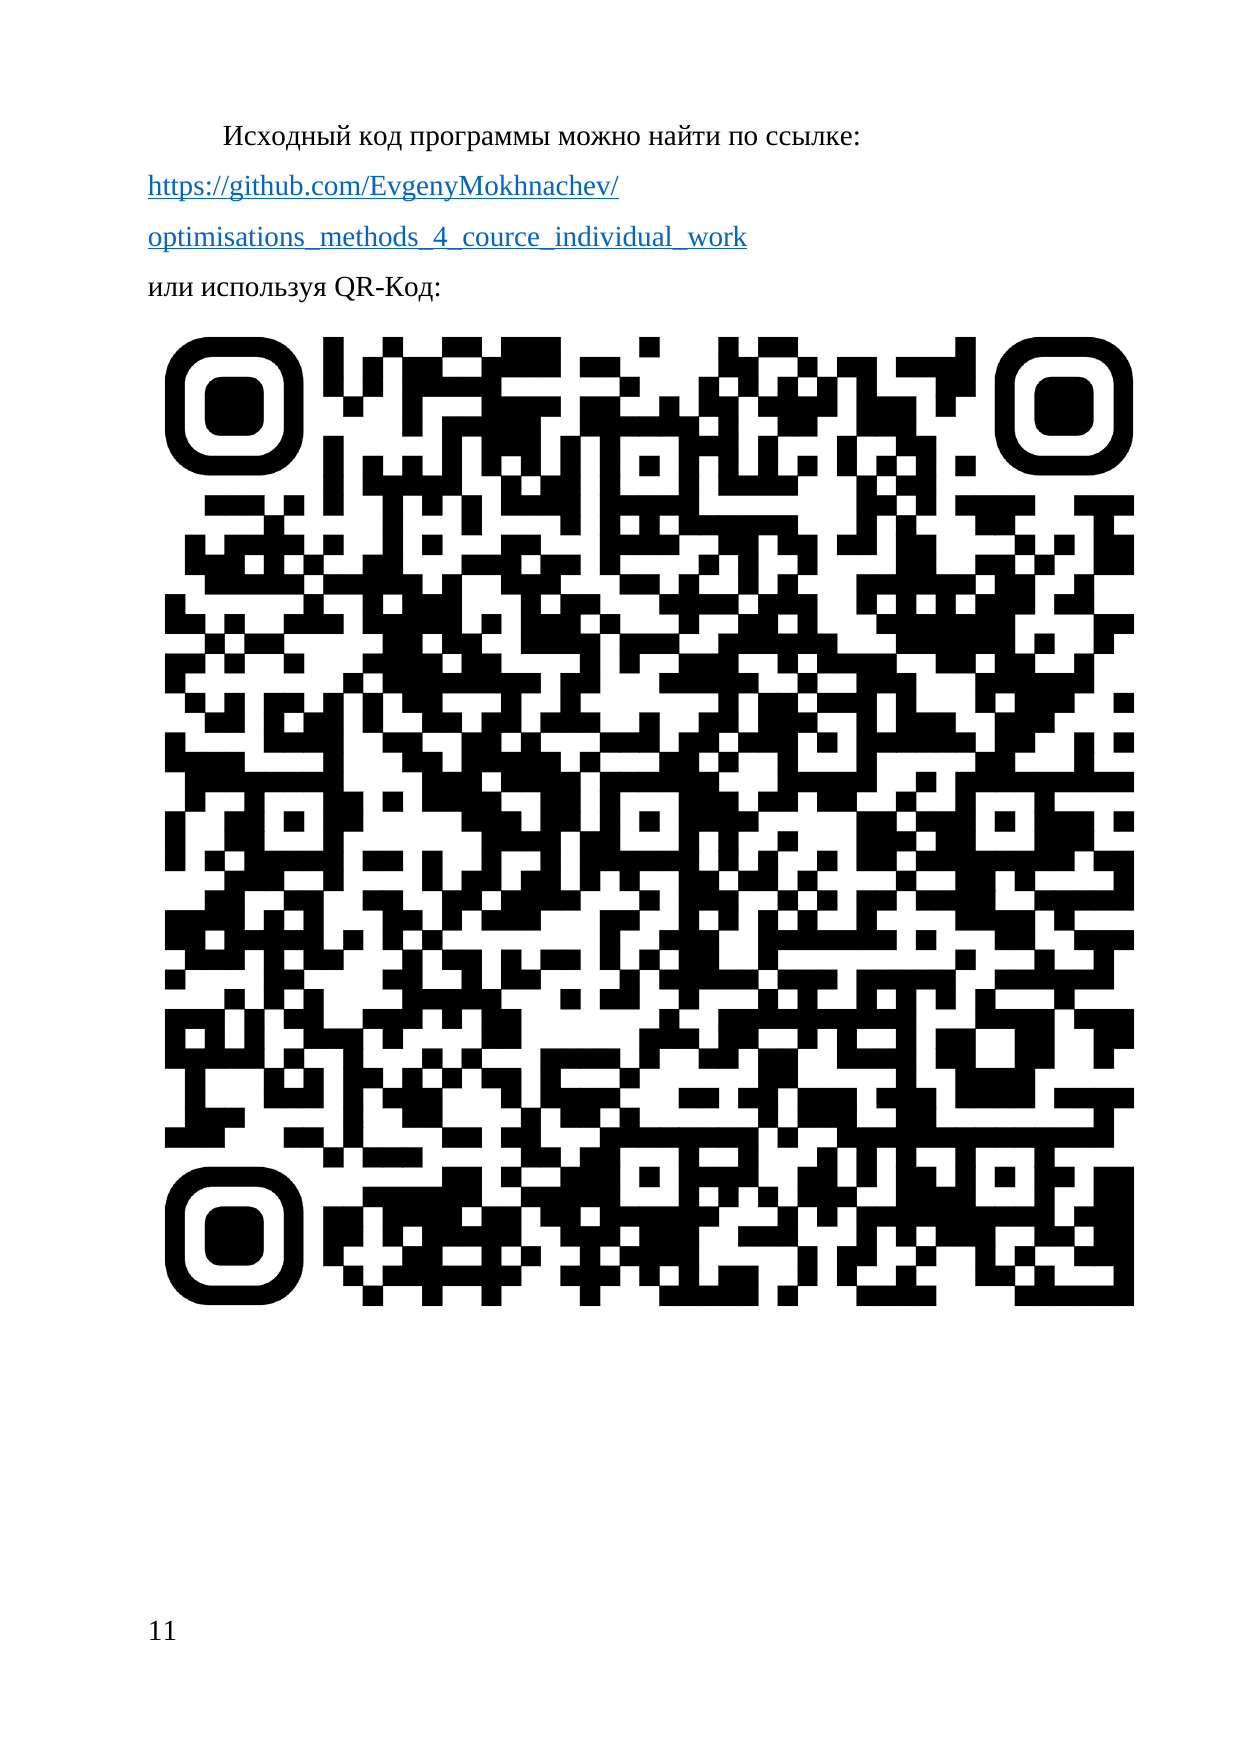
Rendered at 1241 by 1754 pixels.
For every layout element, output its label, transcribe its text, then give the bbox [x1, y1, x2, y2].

text или используя QR-Код: [148, 269, 1152, 303]
text https://github.com/EvgenyMokhnachev/optimisations_methods_4_cource_individual_work [148, 168, 1152, 252]
text Исходный код программы можно найти по ссылке: [148, 118, 1152, 152]
picture [147, 319, 1152, 1324]
